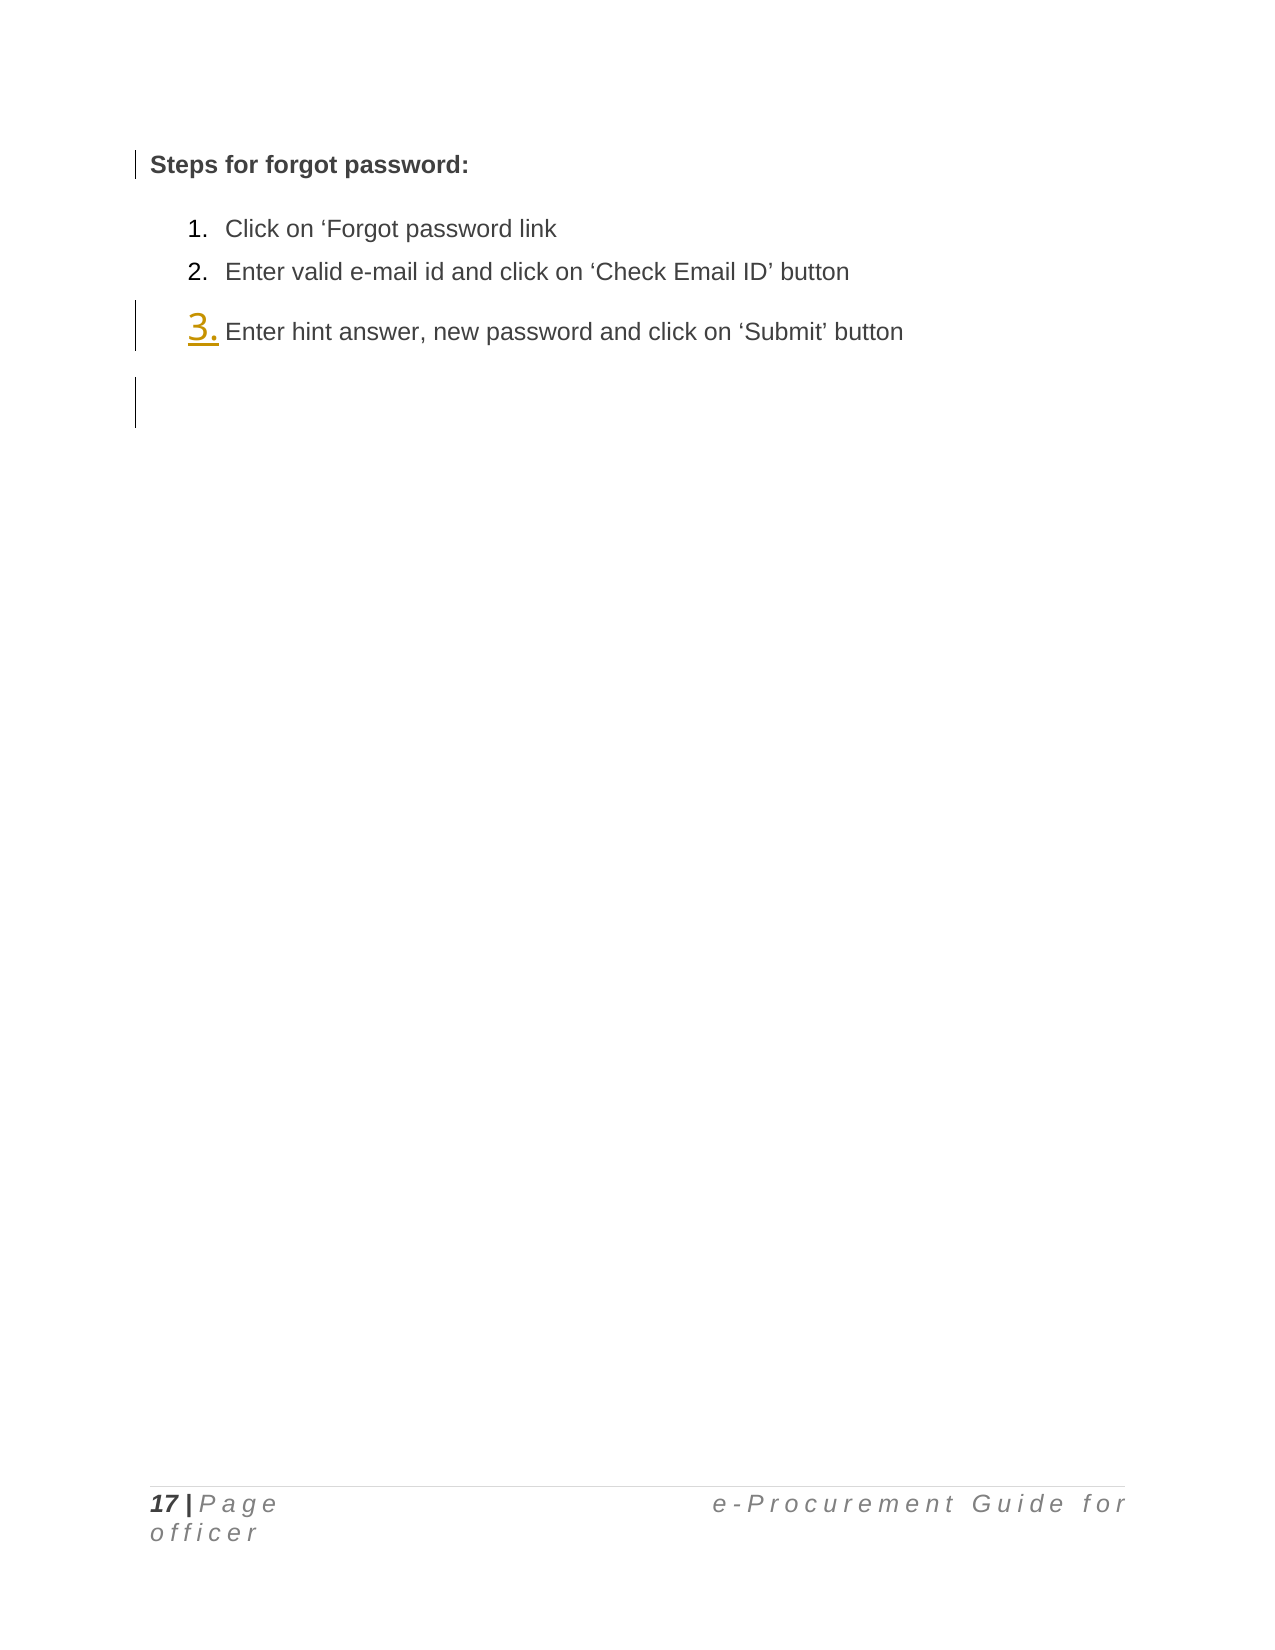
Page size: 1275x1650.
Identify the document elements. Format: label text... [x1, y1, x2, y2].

text Steps for forgot password: [150, 150, 1125, 179]
list Click on ‘Forgot password link [187, 214, 1125, 243]
list Enter hint answer, new password and click on ‘Submit’ button [187, 300, 1125, 351]
list Enter valid e-mail id and click on ‘Check Email ID’ button [187, 257, 1125, 286]
